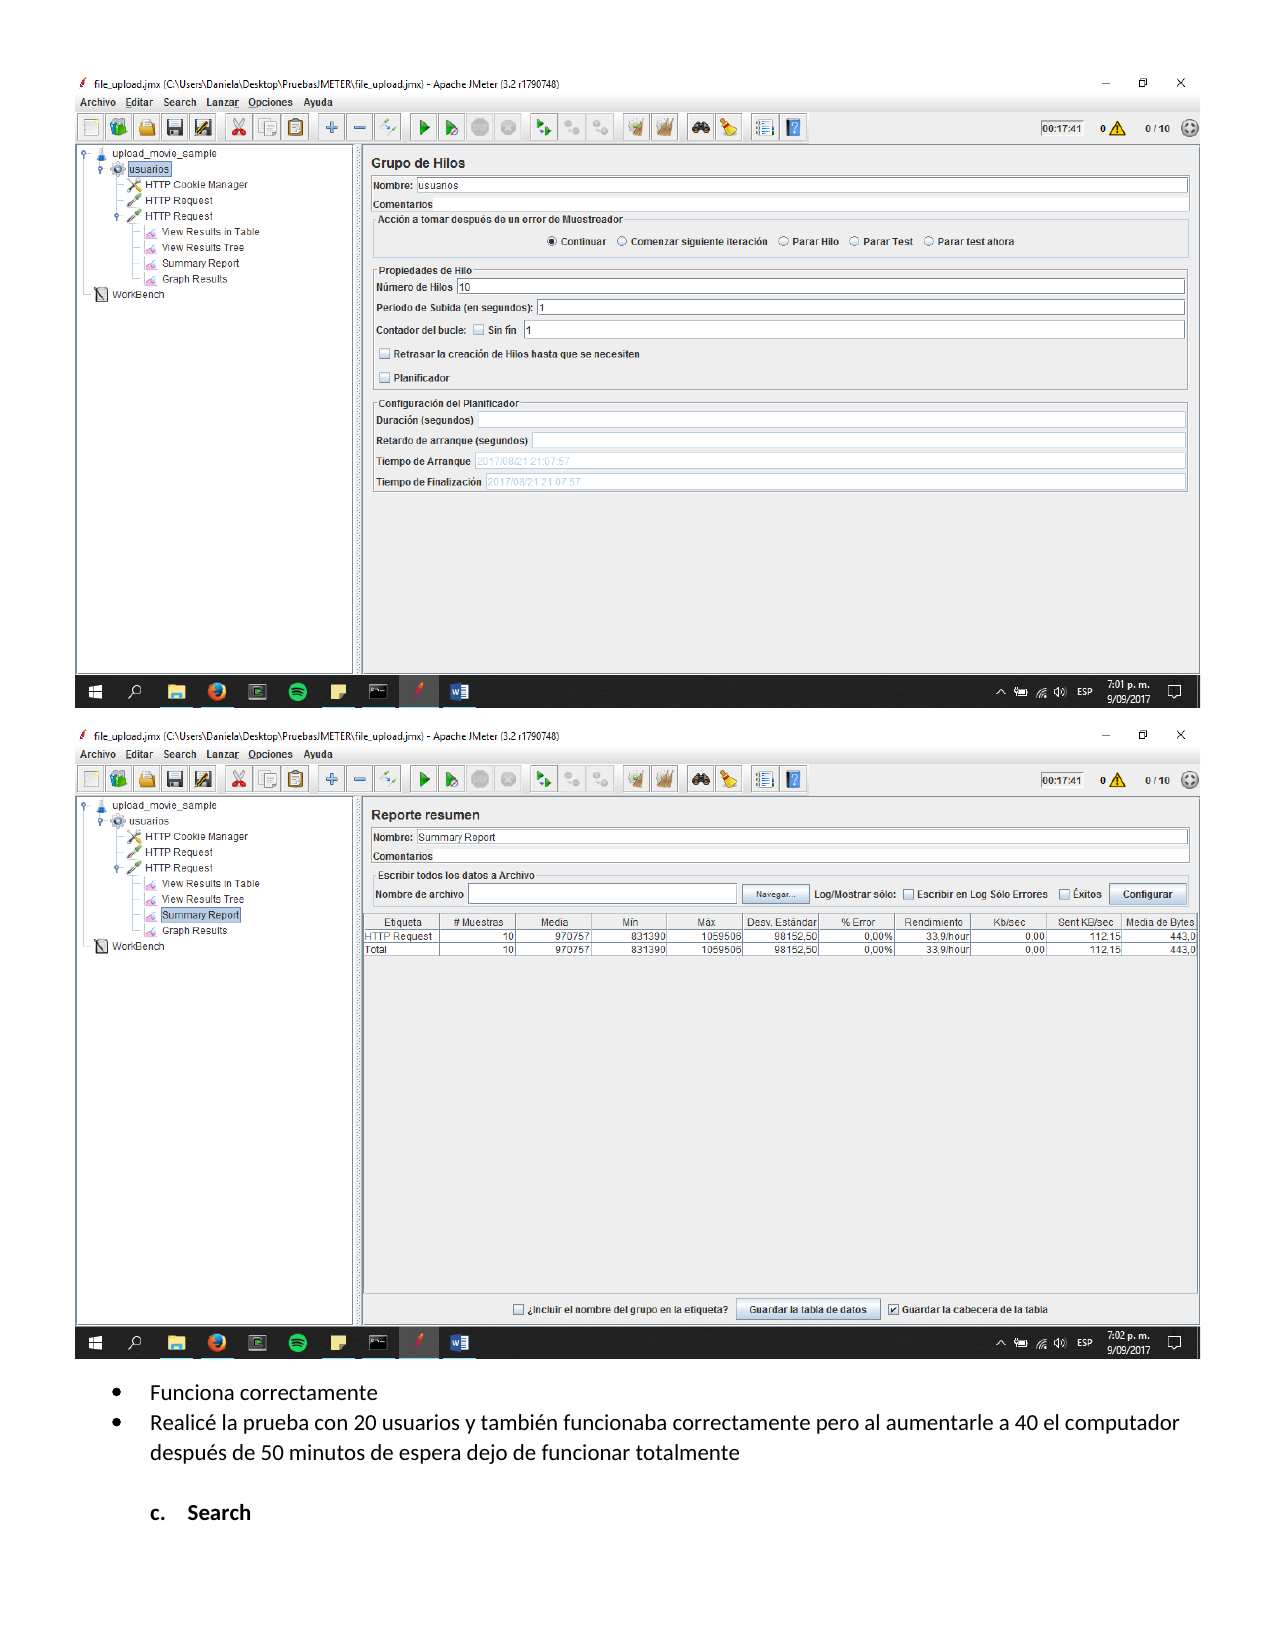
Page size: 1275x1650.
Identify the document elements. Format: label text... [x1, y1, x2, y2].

picture [75, 726, 1200, 1359]
list Realicé la prueba con 20 usuarios y también funcionaba correctamente pero al aumentarle a 40 el computador después de 50 minutos de espera dejo de funcionar totalmente [112, 1408, 1200, 1466]
picture [75, 75, 1200, 708]
list Search [150, 1498, 1200, 1527]
list Funciona correctamente [112, 1378, 1200, 1406]
